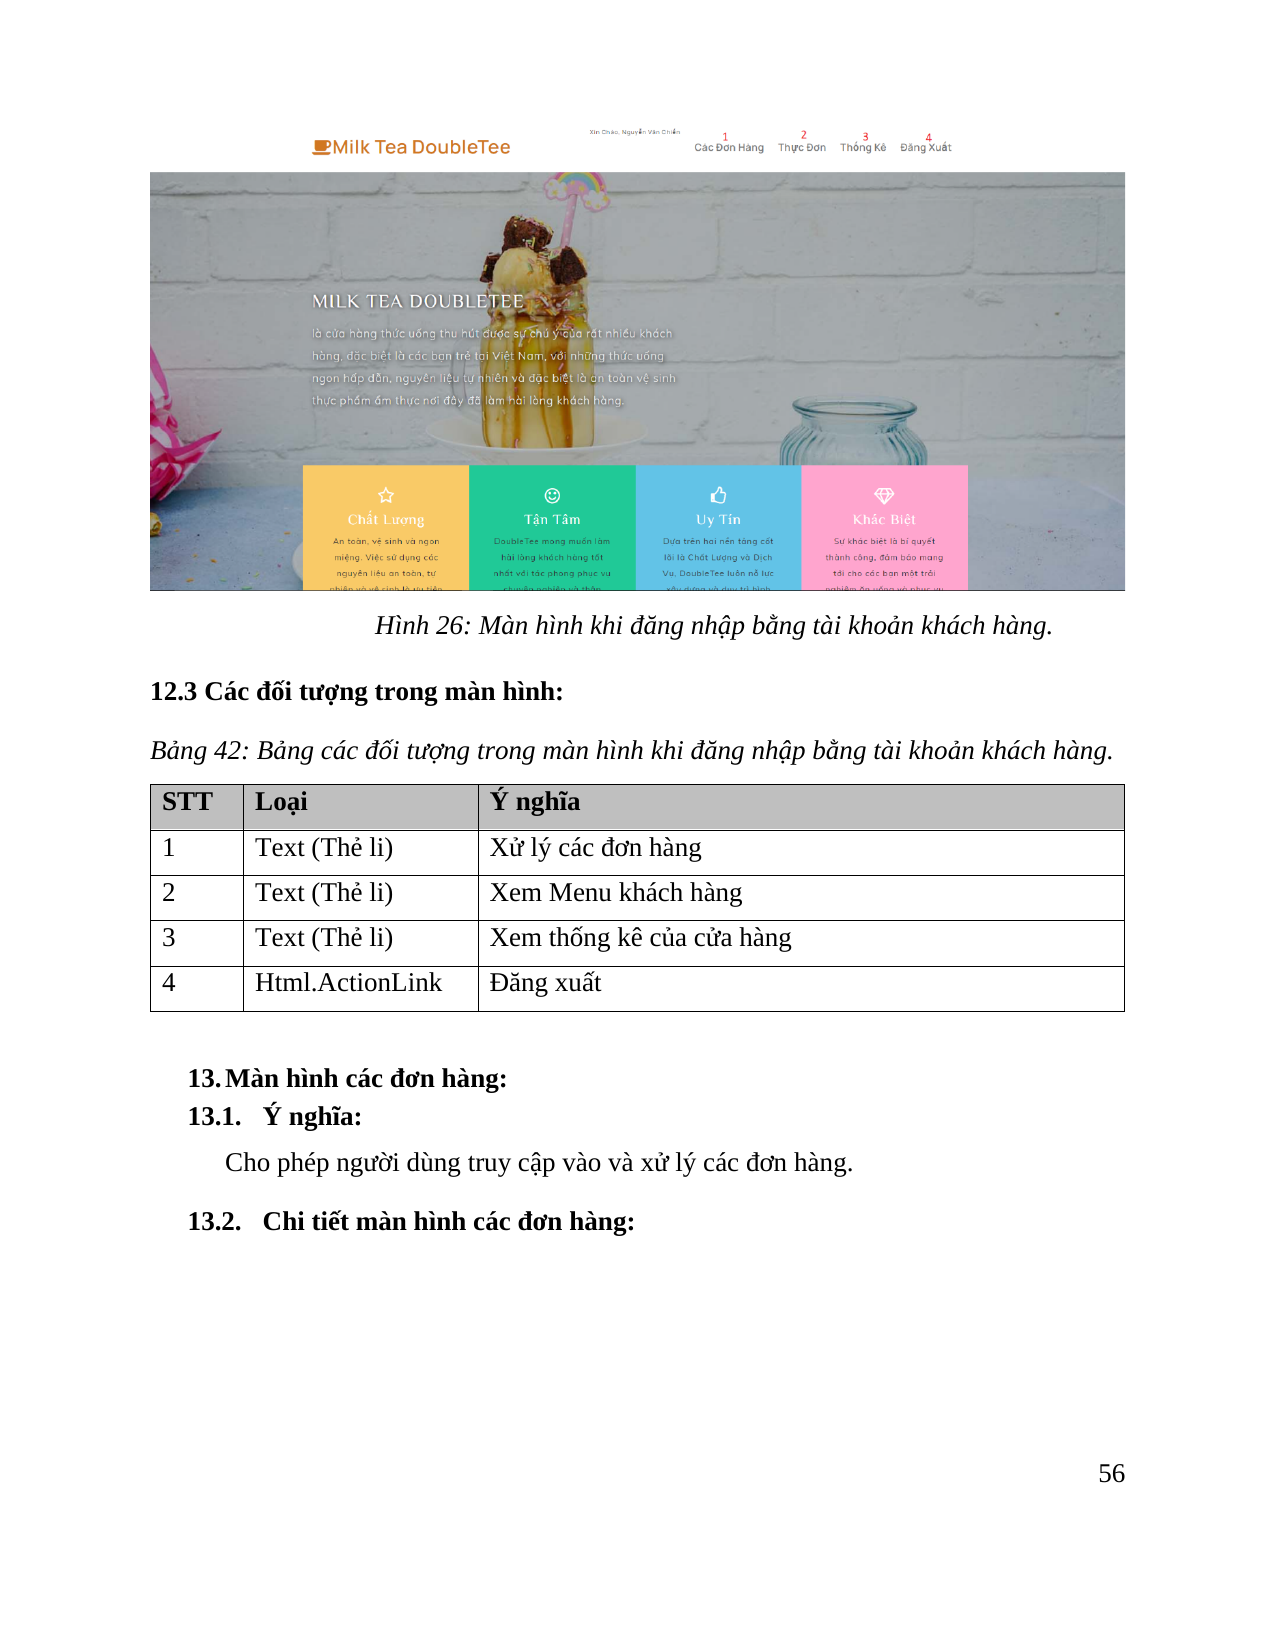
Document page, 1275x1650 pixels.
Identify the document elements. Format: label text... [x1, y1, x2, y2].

table_header Loại [244, 785, 478, 829]
picture [150, 123, 1125, 591]
subtitle Chi tiết màn hình các đơn hàng: [187, 1205, 1125, 1236]
table_cell 1 [151, 831, 243, 875]
table_cell Html.ActionLink [244, 967, 478, 1011]
subtitle Màn hình các đơn hàng: [187, 1062, 1125, 1093]
table_cell 3 [151, 921, 243, 966]
table_cell Text (Thẻ li) [244, 876, 478, 920]
table_cell Text (Thẻ li) [244, 921, 478, 966]
subtitle 12.3 Các đối tượng trong màn hình: [150, 676, 1125, 707]
table_cell Xem thống kê của cửa hàng [479, 921, 1124, 966]
table_cell 4 [151, 967, 243, 1011]
table_cell Xử lý các đơn hàng [479, 831, 1124, 875]
table_cell Text (Thẻ li) [244, 831, 478, 875]
table_cell Đăng xuất [479, 967, 1124, 1011]
subtitle Ý nghĩa: [187, 1100, 1125, 1131]
table_header STT [151, 785, 243, 829]
text Bảng 42: Bảng các đối tượng trong màn hình khi đăng nhập bằng tài khoản khách hàng. [150, 734, 1125, 765]
table_cell Xem Menu khách hàng [479, 876, 1124, 920]
list Cho phép người dùng truy cập vào và xử lý các đơn hàng. [225, 1146, 1125, 1177]
table_cell 2 [151, 876, 243, 920]
table_header Ý nghĩa [479, 785, 1124, 829]
text Hình 26: Màn hình khi đăng nhập bằng tài khoản khách hàng. [300, 609, 1125, 640]
